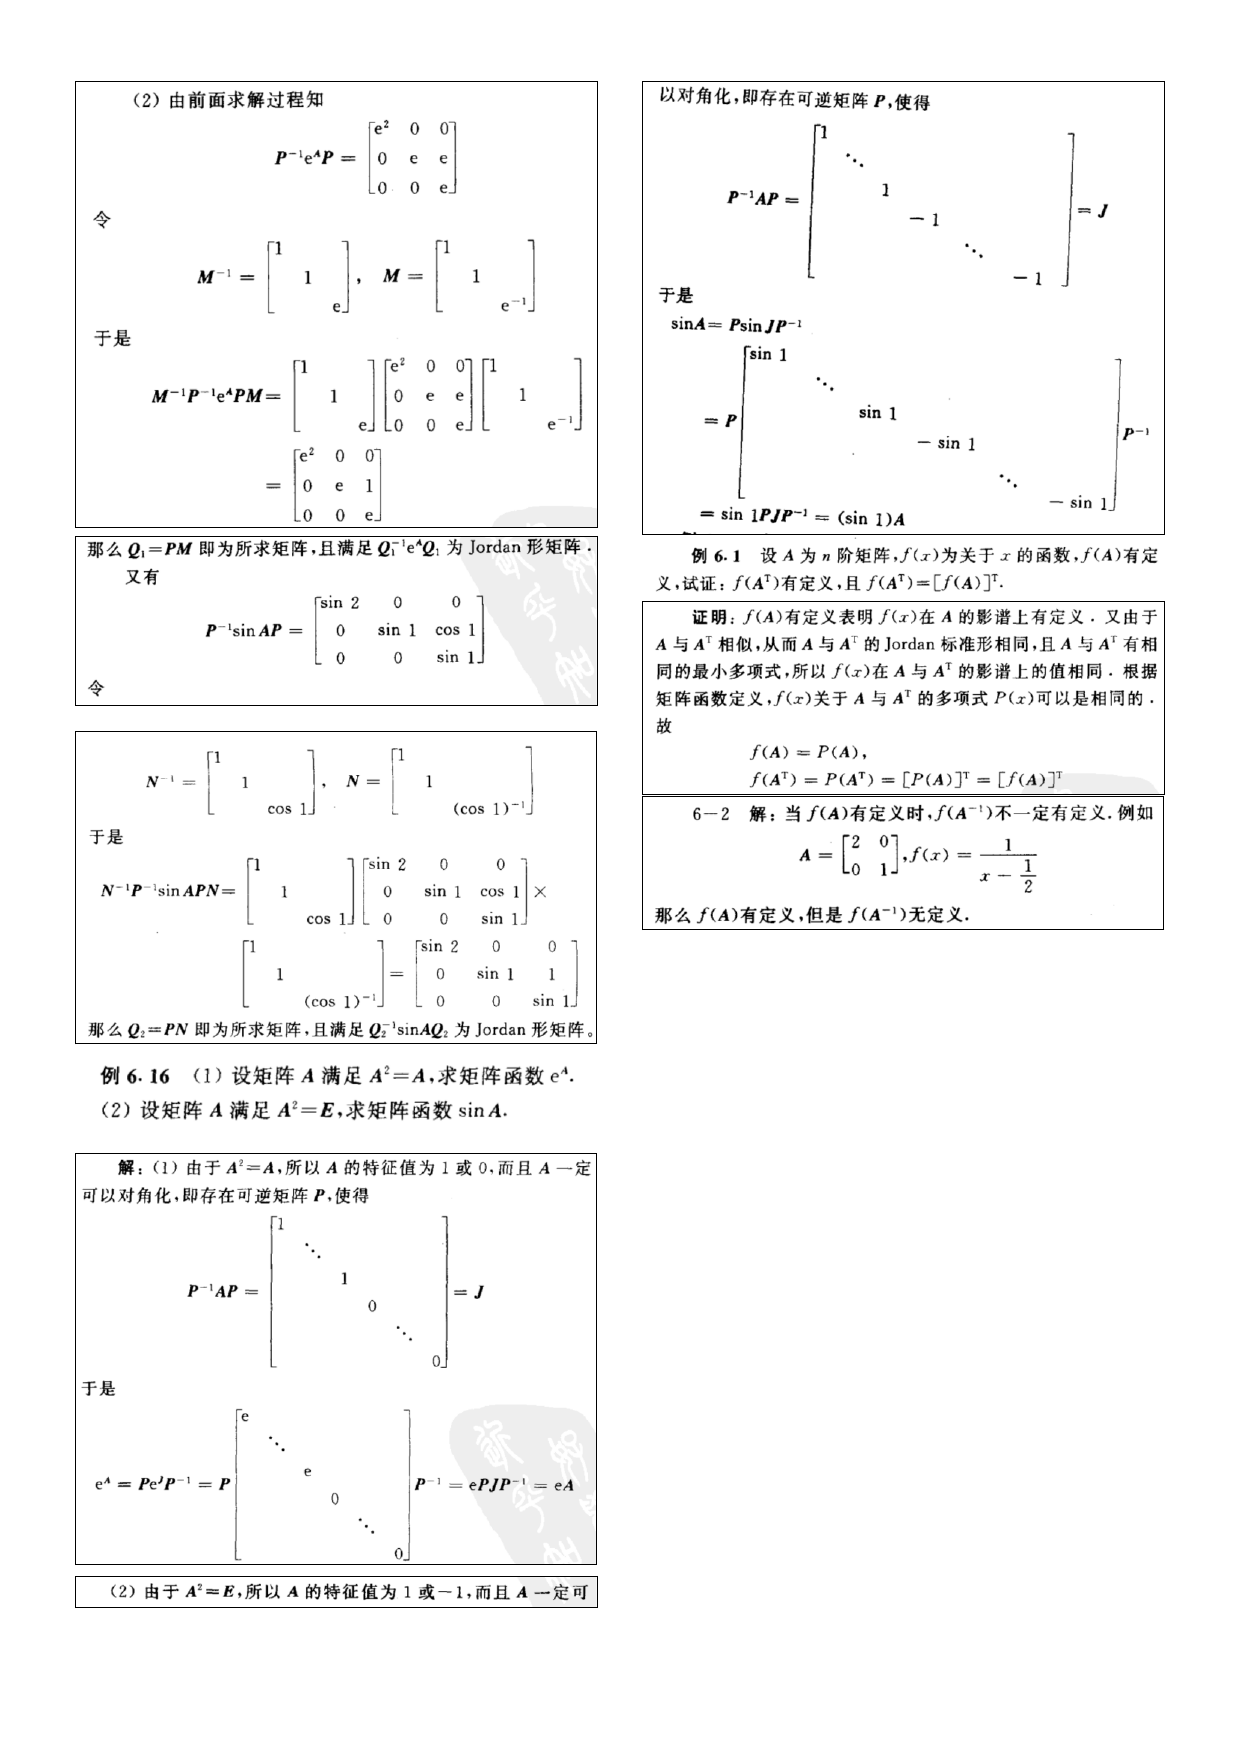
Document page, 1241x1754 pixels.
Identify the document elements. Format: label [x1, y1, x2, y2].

picture [76, 732, 596, 1043]
picture [75, 1055, 598, 1131]
picture [76, 1577, 597, 1607]
picture [642, 535, 1166, 596]
picture [643, 82, 1164, 534]
picture [76, 82, 597, 527]
picture [643, 797, 1163, 929]
picture [76, 537, 597, 705]
picture [643, 602, 1164, 794]
picture [76, 1154, 596, 1564]
